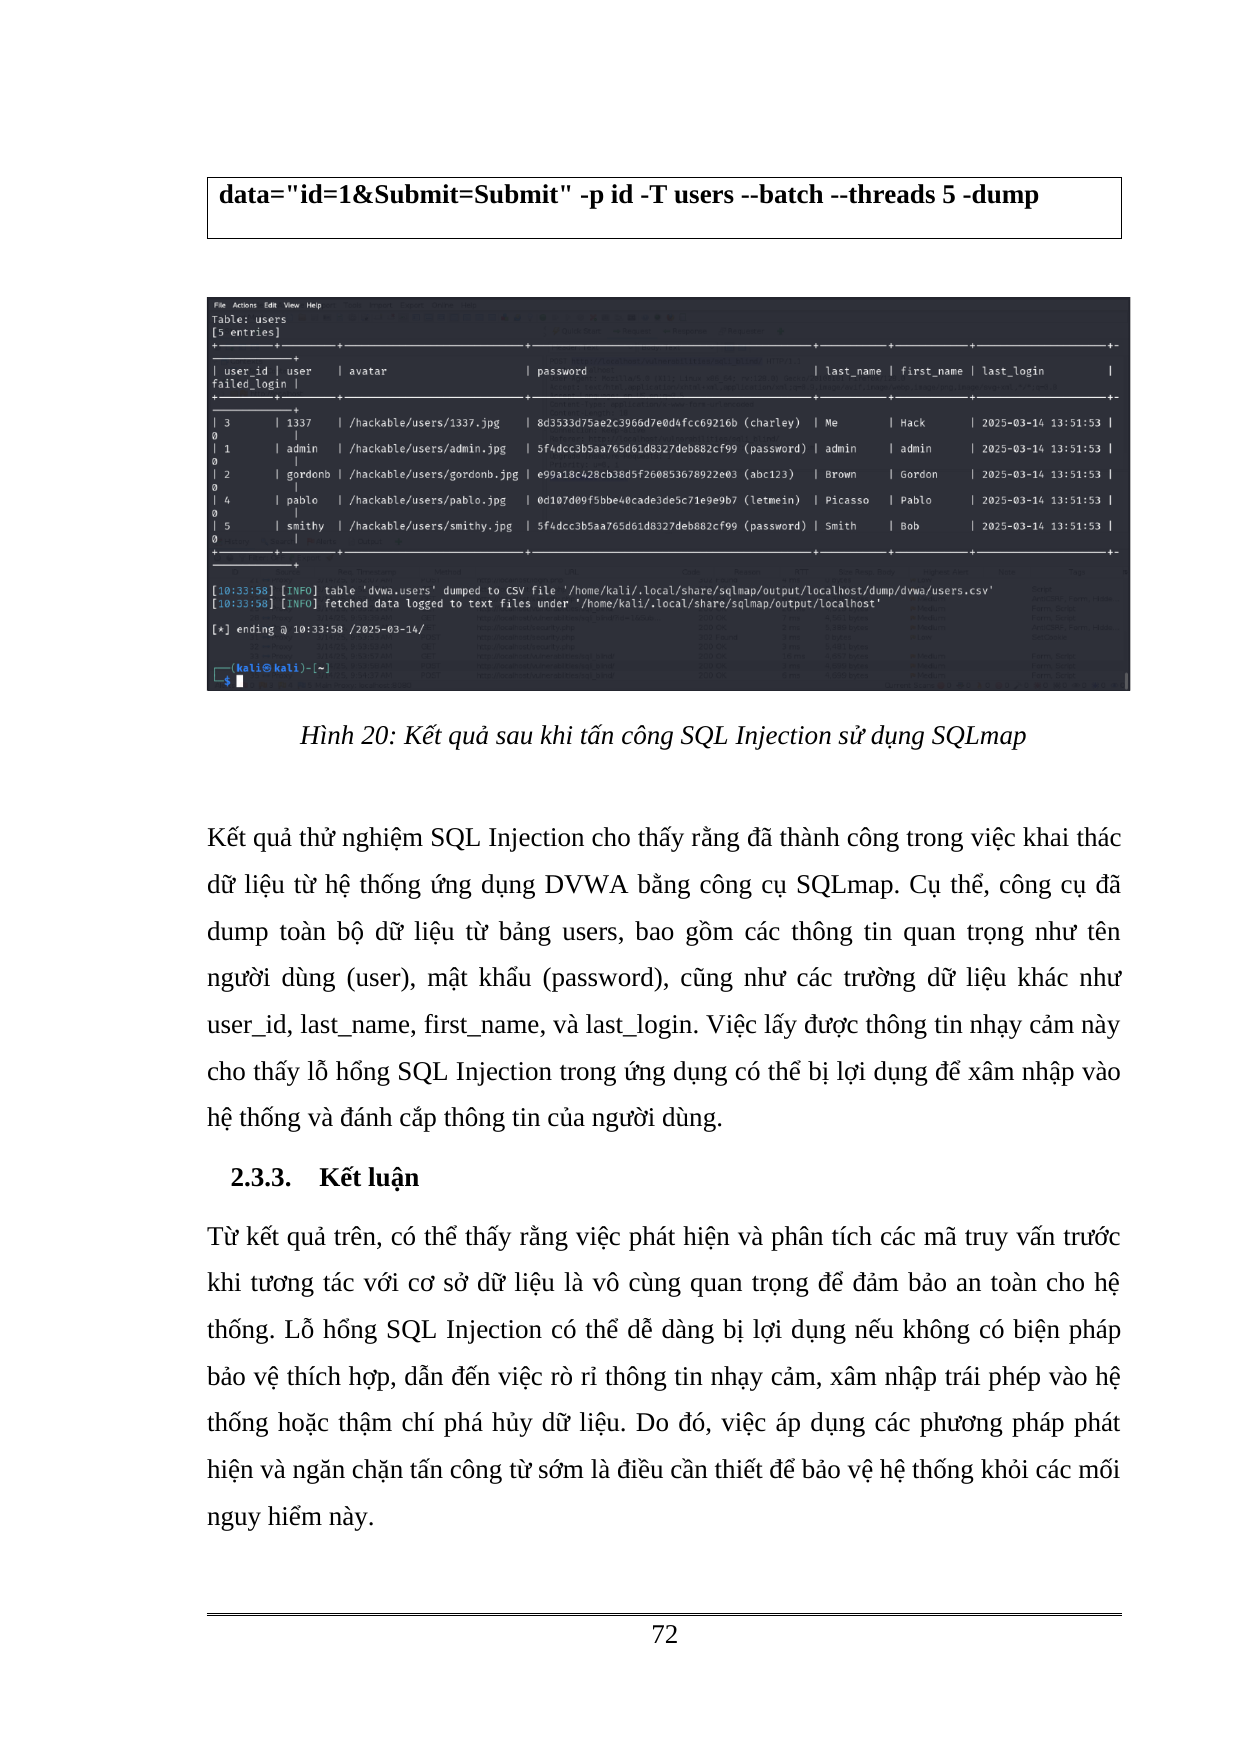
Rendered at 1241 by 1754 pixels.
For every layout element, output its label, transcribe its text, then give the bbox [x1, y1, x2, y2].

text Hình 20: Kết quả sau khi tấn công SQL Injection sử dụng SQLmap [207, 719, 1122, 750]
subtitle Kết luận [230, 1161, 1122, 1192]
text Kết quả thử nghiệm SQL Injection cho thấy rằng đã thành công trong việc khai thác dữ liệu từ hệ thống ứng dụng DVWA bằng công cụ SQLmap. Cụ thể, công cụ đã dump toàn bộ dữ liệu từ bảng users, bao gồm các thông tin quan trọng như tên người dùng (user), mật khẩu (password), cũng như các trường dữ liệu khác như user_id, last_name, first_name, và last_login. Việc lấy được thông tin nhạy cảm này cho thấy lỗ hổng SQL Injection trong ứng dụng có thể bị lợi dụng để xâm nhập vào hệ thống và đánh cắp thông tin của người dùng. [207, 822, 1122, 1133]
text Từ kết quả trên, có thể thấy rằng việc phát hiện và phân tích các mã truy vấn trước khi tương tác với cơ sở dữ liệu là vô cùng quan trọng để đảm bảo an toàn cho hệ thống. Lỗ hổng SQL Injection có thể dễ dàng bị lợi dụng nếu không có biện pháp bảo vệ thích hợp, dẫn đến việc rò rỉ thông tin nhạy cảm, xâm nhập trái phép vào hệ thống hoặc thậm chí phá hủy dữ liệu. Do đó, việc áp dụng các phương pháp phát hiện và ngăn chặn tấn công từ sớm là điều cần thiết để bảo vệ hệ thống khỏi các mối nguy hiểm này. [207, 1220, 1122, 1531]
picture [206, 297, 1131, 691]
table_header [208, 178, 1121, 237]
